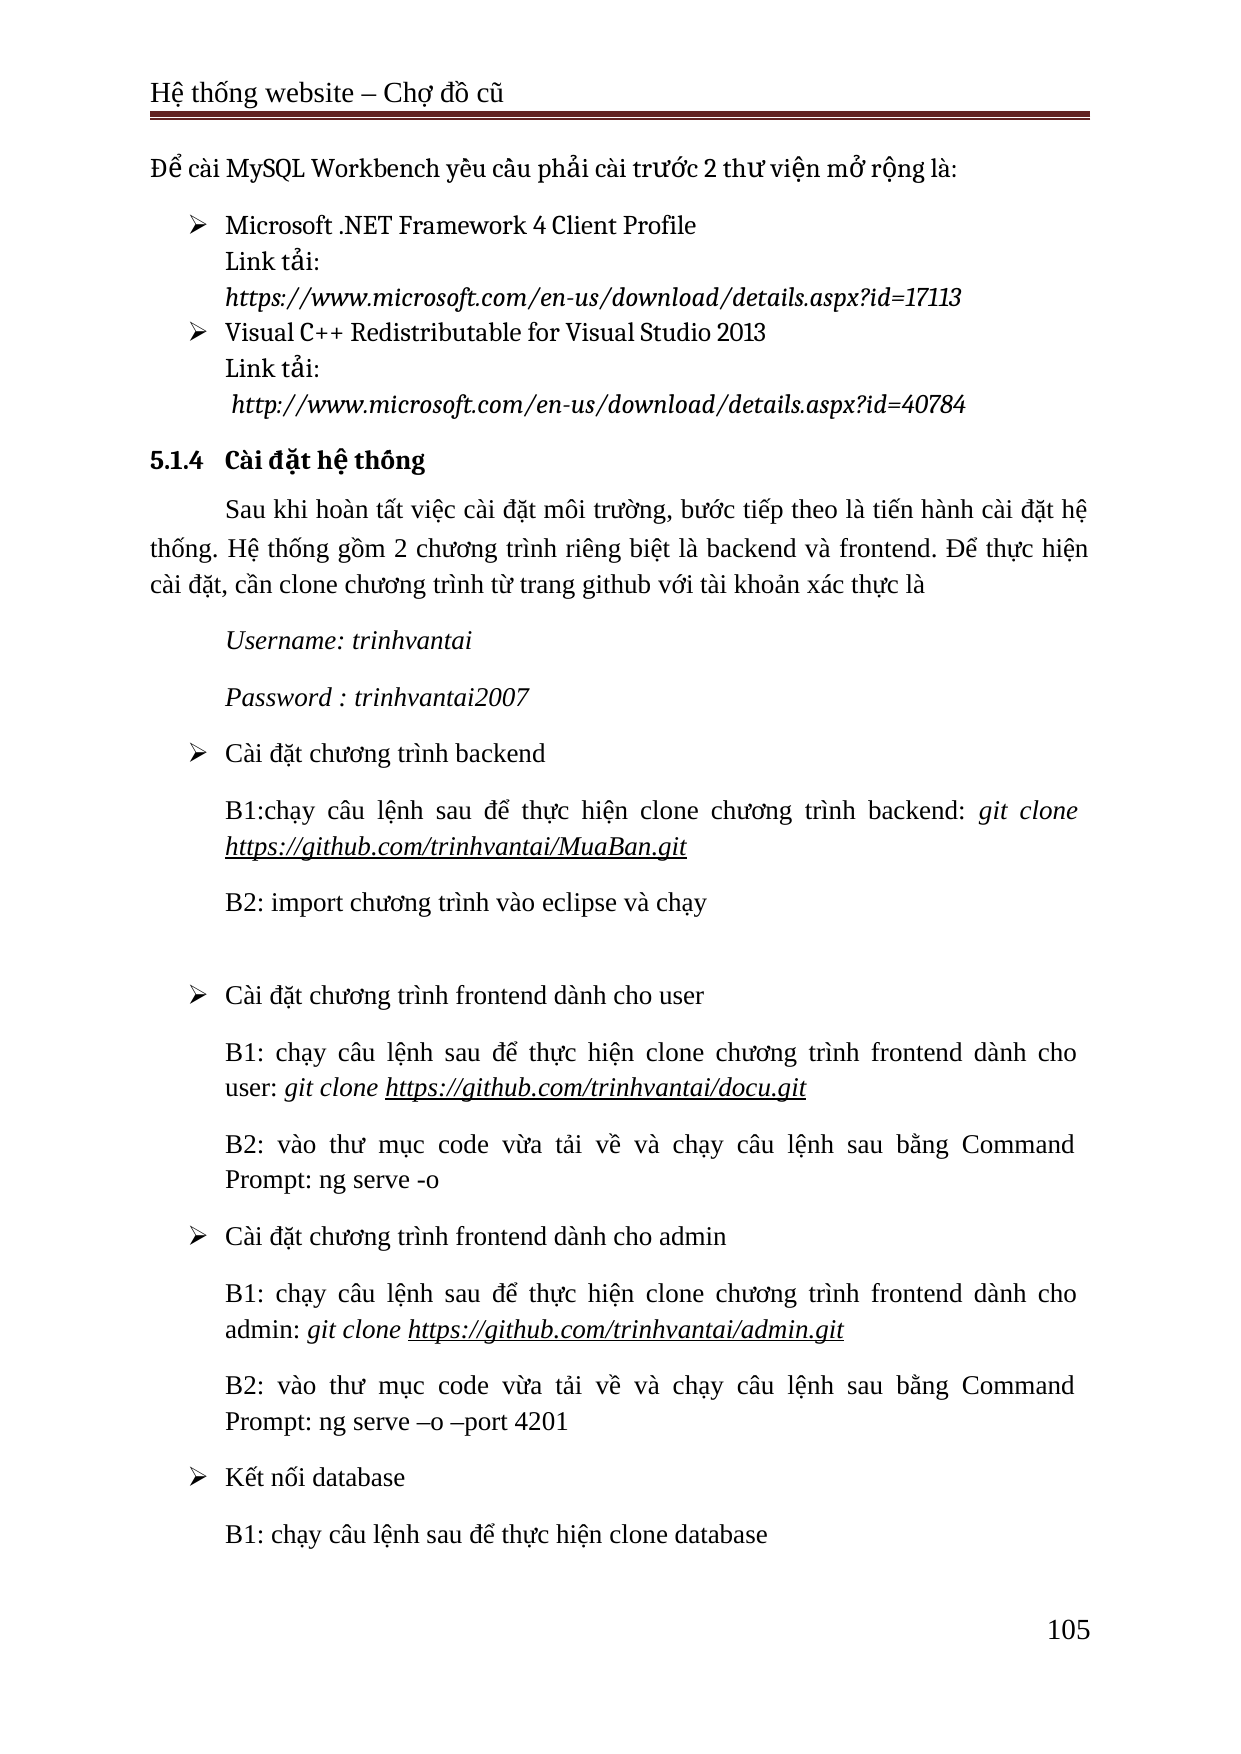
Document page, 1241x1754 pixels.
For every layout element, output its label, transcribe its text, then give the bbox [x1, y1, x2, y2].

subtitle Cài đặt hệ thống [150, 445, 1090, 476]
text B2: vào thư mục code vừa tải về và chạy câu lệnh sau bằng Command Prompt: ng serve –o –port 4201 [150, 1369, 1090, 1436]
list Link tải: [225, 246, 1090, 277]
list Cài đặt chương trình frontend dành cho user [187, 979, 1090, 1010]
text B2: import chương trình vào eclipse và chạy [150, 887, 1090, 918]
list Link tải: [225, 353, 1090, 384]
text Sau khi hoàn tất việc cài đặt môi trường, bước tiếp theo là tiến hành cài đặt hệ thống. Hệ thống gồm 2 chương trình riêng biệt là backend và frontend. Để thực hiện cài đặt, cần clone chương trình từ trang github với tài khoản xác thực là [150, 493, 1090, 599]
list Visual C++ Redistributable for Visual Studio 2013 [187, 317, 1090, 348]
text Username: trinhvantai [150, 624, 1090, 656]
text B1:chạy câu lệnh sau để thực hiện clone chương trình backend: git clone https://github.com/trinhvantai/MuaBan.git [150, 794, 1090, 861]
text Password : trinhvantai2007 [150, 681, 1090, 712]
list Microsoft .NET Framework 4 Client Profile [187, 210, 1090, 241]
text B1: chạy câu lệnh sau để thực hiện clone chương trình frontend dành cho user: git clone https://github.com/trinhvantai/docu.git [150, 1036, 1090, 1102]
list https://www.microsoft.com/en-us/download/details.aspx?id=17113 [225, 282, 1090, 313]
list Kết nối database [187, 1462, 1090, 1493]
list Cài đặt chương trình frontend dành cho admin [187, 1220, 1090, 1251]
list http://www.microsoft.com/en-us/download/details.aspx?id=40784 [225, 389, 1090, 420]
list Cài đặt chương trình backend [187, 737, 1090, 769]
text Để cài MySQL Workbench yều cầu phải cài trước 2 thư viện mở rộng là: [150, 153, 1090, 185]
text B1: chạy câu lệnh sau để thực hiện clone database [150, 1518, 1090, 1549]
text B1: chạy câu lệnh sau để thực hiện clone chương trình frontend dành cho admin: git clone https://github.com/trinhvantai/admin.git [150, 1277, 1090, 1344]
text B2: vào thư mục code vừa tải về và chạy câu lệnh sau bằng Command Prompt: ng serve -o [150, 1128, 1090, 1195]
